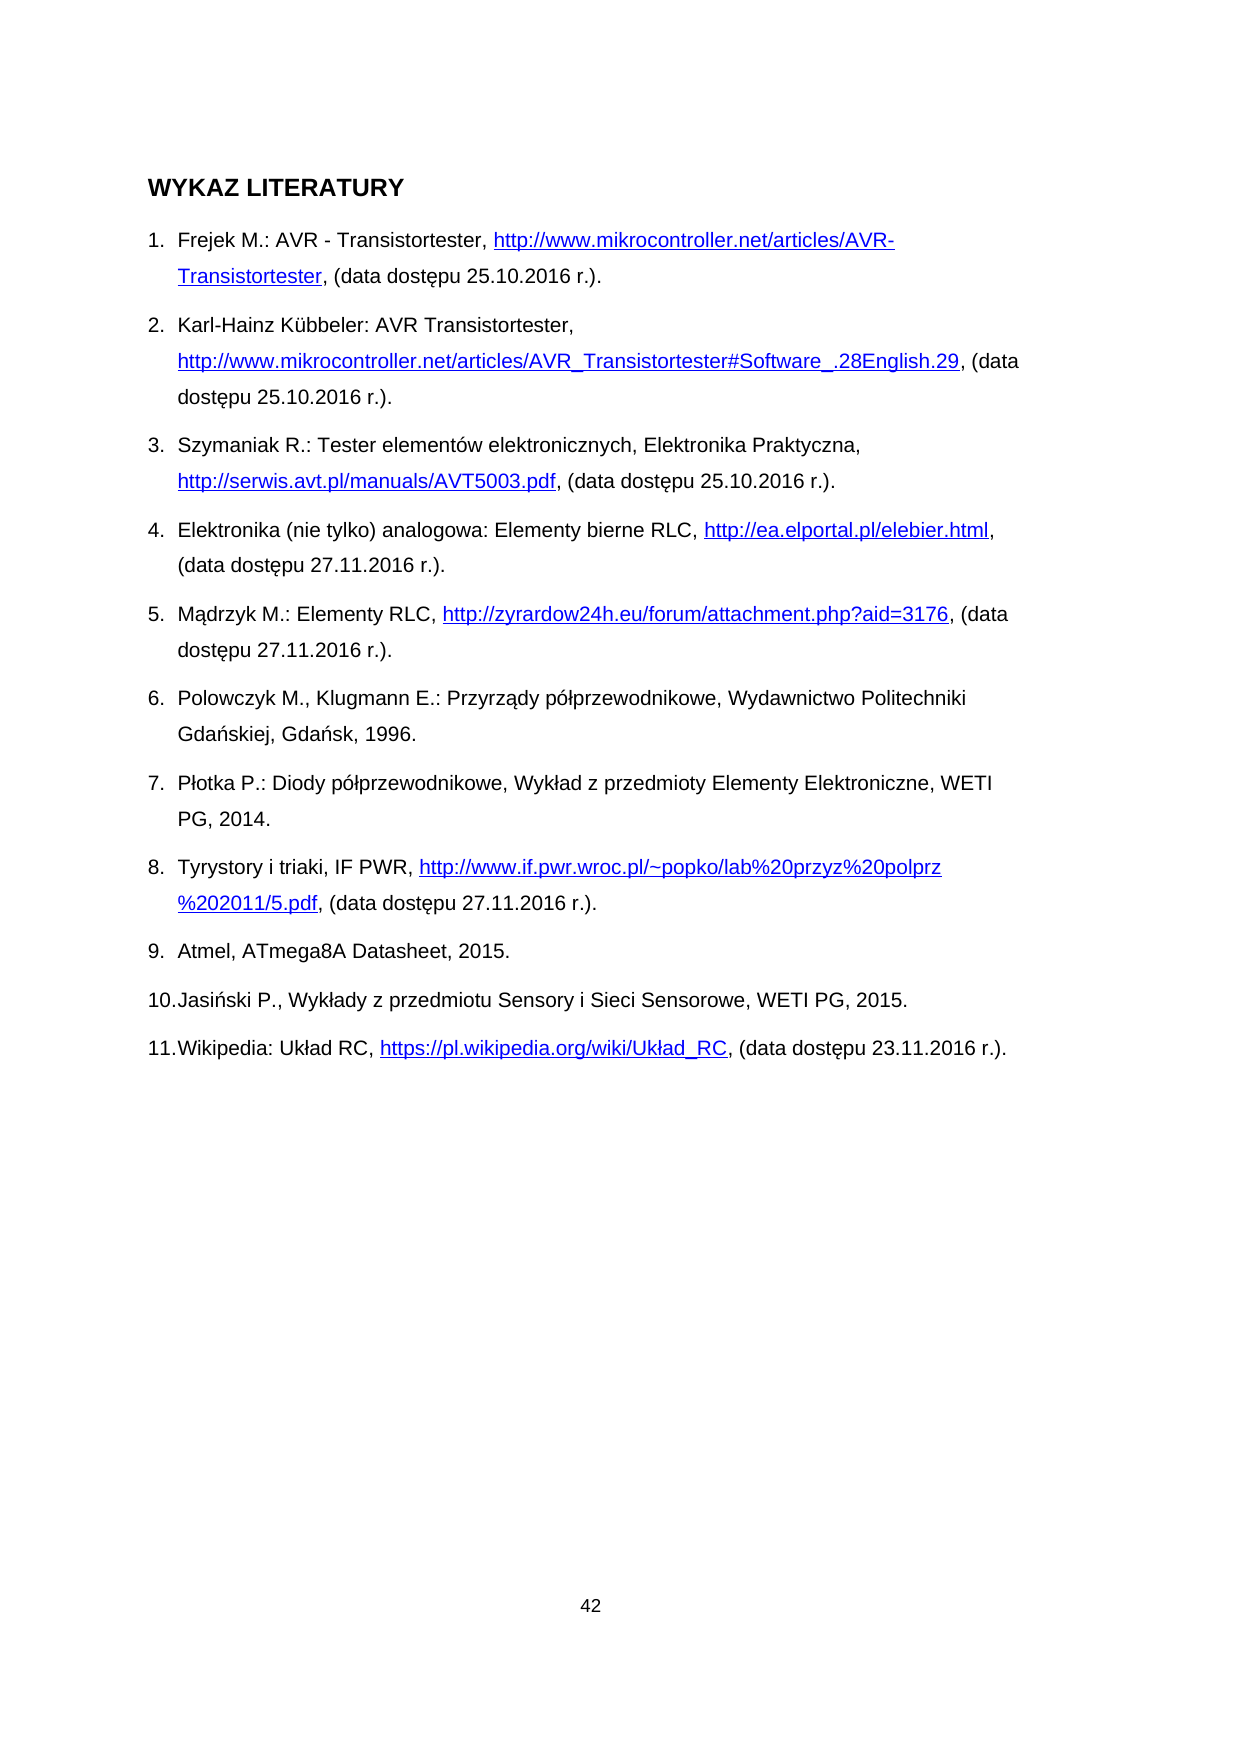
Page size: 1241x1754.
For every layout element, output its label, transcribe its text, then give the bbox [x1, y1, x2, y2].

list Płotka P.: Diody półprzewodnikowe, Wykład z przedmioty Elementy Elektroniczne, WETI PG, 2014. [148, 771, 1033, 830]
list Atmel, ATmega8A Datasheet, 2015. [148, 939, 1033, 963]
list Szymaniak R.: Tester elementów elektronicznych, Elektronika Praktyczna, http://serwis.avt.pl/manuals/AVT5003.pdf, (data dostępu 25.10.2016 r.). [148, 433, 1033, 493]
text Wykaz literatury [148, 173, 1033, 201]
list Wikipedia: Układ RC, https://pl.wikipedia.org/wiki/Układ_RC, (data dostępu 23.11.2016 r.). [148, 1036, 1033, 1060]
list Polowczyk M., Klugmann E.: Przyrządy półprzewodnikowe, Wydawnictwo Politechniki Gdańskiej, Gdańsk, 1996. [148, 686, 1033, 746]
list Tyrystory i triaki, IF PWR, http://www.if.pwr.wroc.pl/~popko/lab%20przyz%20polprz%202011/5.pdf, (data dostępu 27.11.2016 r.). [148, 855, 1033, 915]
list Frejek M.: AVR - Transistortester, http://www.mikrocontroller.net/articles/AVR-Transistortester, (data dostępu 25.10.2016 r.). [148, 228, 1033, 288]
list Mądrzyk M.: Elementy RLC, http://zyrardow24h.eu/forum/attachment.php?aid=3176, (data dostępu 27.11.2016 r.). [148, 602, 1033, 662]
list Elektronika (nie tylko) analogowa: Elementy bierne RLC, http://ea.elportal.pl/elebier.html, (data dostępu 27.11.2016 r.). [148, 517, 1033, 577]
list Jasiński P., Wykłady z przedmiotu Sensory i Sieci Sensorowe, WETI PG, 2015. [148, 988, 1033, 1012]
list Karl-Hainz Kübbeler: AVR Transistortester, http://www.mikrocontroller.net/articles/AVR_Transistortester#Software_.28English.29, (data dostępu 25.10.2016 r.). [148, 313, 1033, 408]
